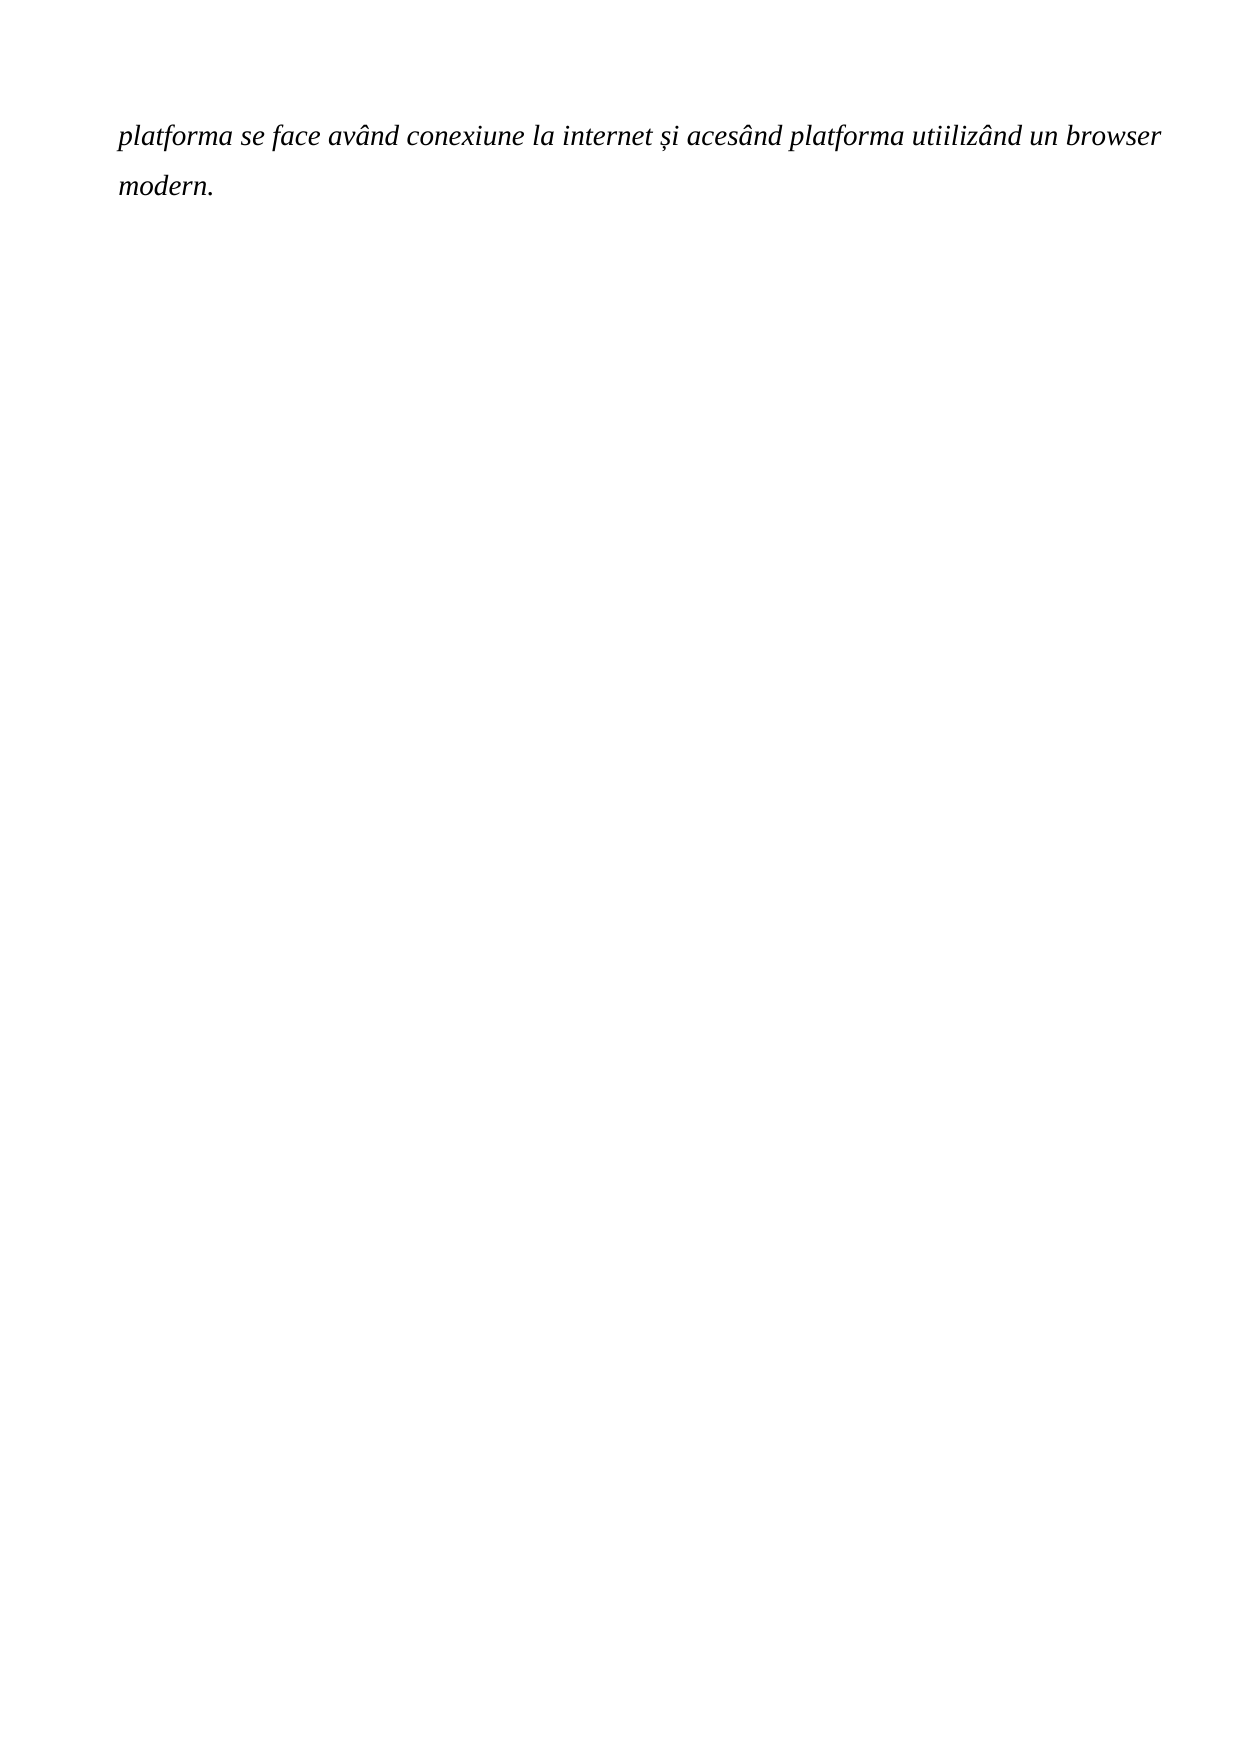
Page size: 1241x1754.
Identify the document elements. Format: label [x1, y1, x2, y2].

text [118, 118, 1181, 202]
